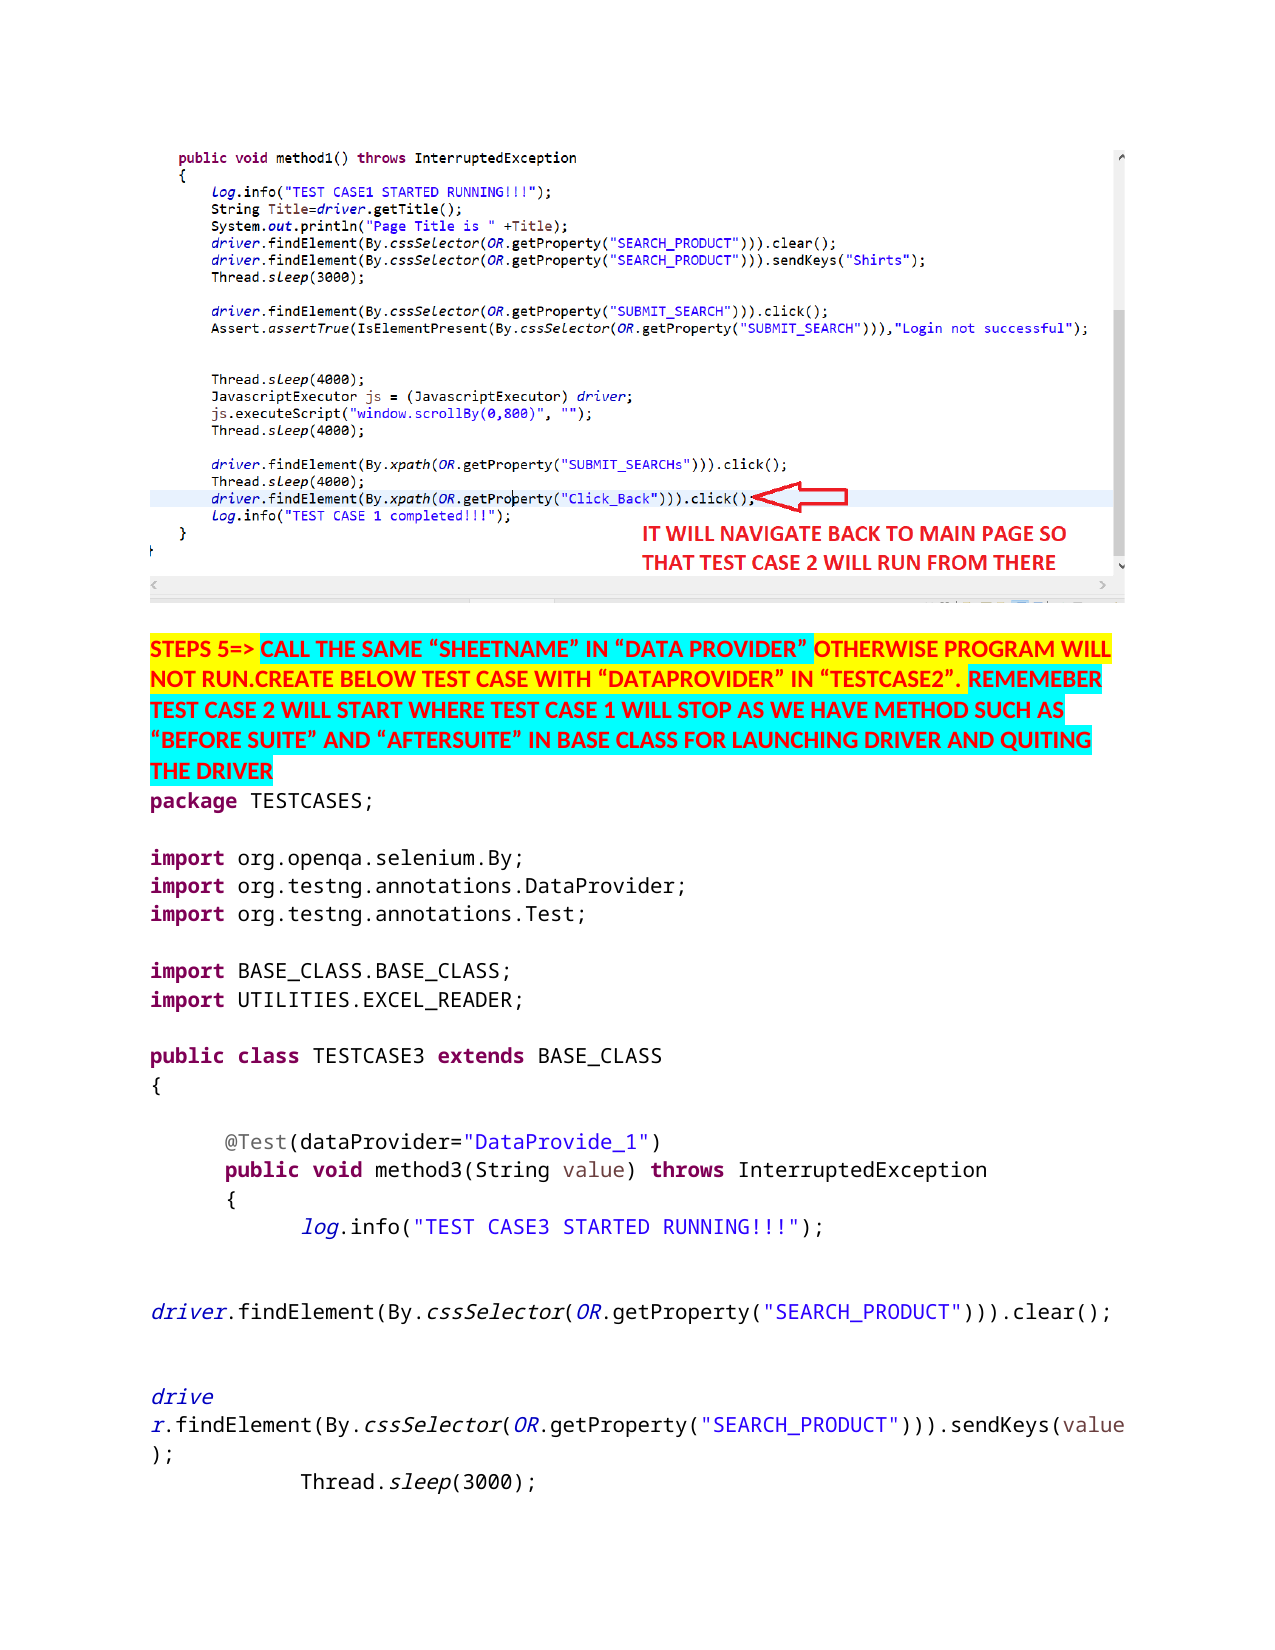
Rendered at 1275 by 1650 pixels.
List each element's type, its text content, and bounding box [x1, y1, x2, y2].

text public void method3(String value) throws InterruptedException [150, 1155, 1125, 1184]
text STEPS 5=> CALL THE SAME “SHEETNAME” IN “DATA PROVIDER” OTHERWISE PROGRAM WILL NOT RUN.CREATE BELOW TEST CASE WITH “DATAPROVIDER” IN “TESTCASE2”. REMEMEBER TEST CASE 2 WILL START WHERE TEST CASE 1 WILL STOP AS WE HAVE METHOD SUCH AS “BEFORE SUITE” AND “AFTERSUITE” IN BASE CLASS FOR LAUNCHING DRIVER AND QUITING THE DRIVER [273, 633, 1125, 786]
text import UTILITIES.EXCEL_READER; [150, 985, 1125, 1013]
text import org.testng.annotations.Test; [150, 899, 1125, 928]
picture [150, 150, 1125, 603]
text @Test(dataProvider="DataProvide_1") [150, 1127, 1125, 1155]
text public class TESTCASE3 extends BASE_CLASS [150, 1042, 1125, 1070]
text driver.findElement(By.cssSelector(OR.getProperty("SEARCH_PRODUCT"))).clear(); [150, 1241, 1125, 1326]
text import org.testng.annotations.DataProvider; [150, 871, 1125, 899]
text { [150, 1070, 1125, 1098]
text Thread.sleep(3000); [150, 1467, 1125, 1496]
text { [150, 1184, 1125, 1212]
text package TESTCASES; [150, 786, 1125, 814]
text import org.openqa.selenium.By; [150, 843, 1125, 871]
text import BASE_CLASS.BASE_CLASS; [150, 956, 1125, 985]
text driver.findElement(By.cssSelector(OR.getProperty("SEARCH_PRODUCT"))).sendKeys(value); [150, 1326, 1125, 1467]
text log.info("TEST CASE3 STARTED RUNNING!!!"); [150, 1212, 1125, 1241]
